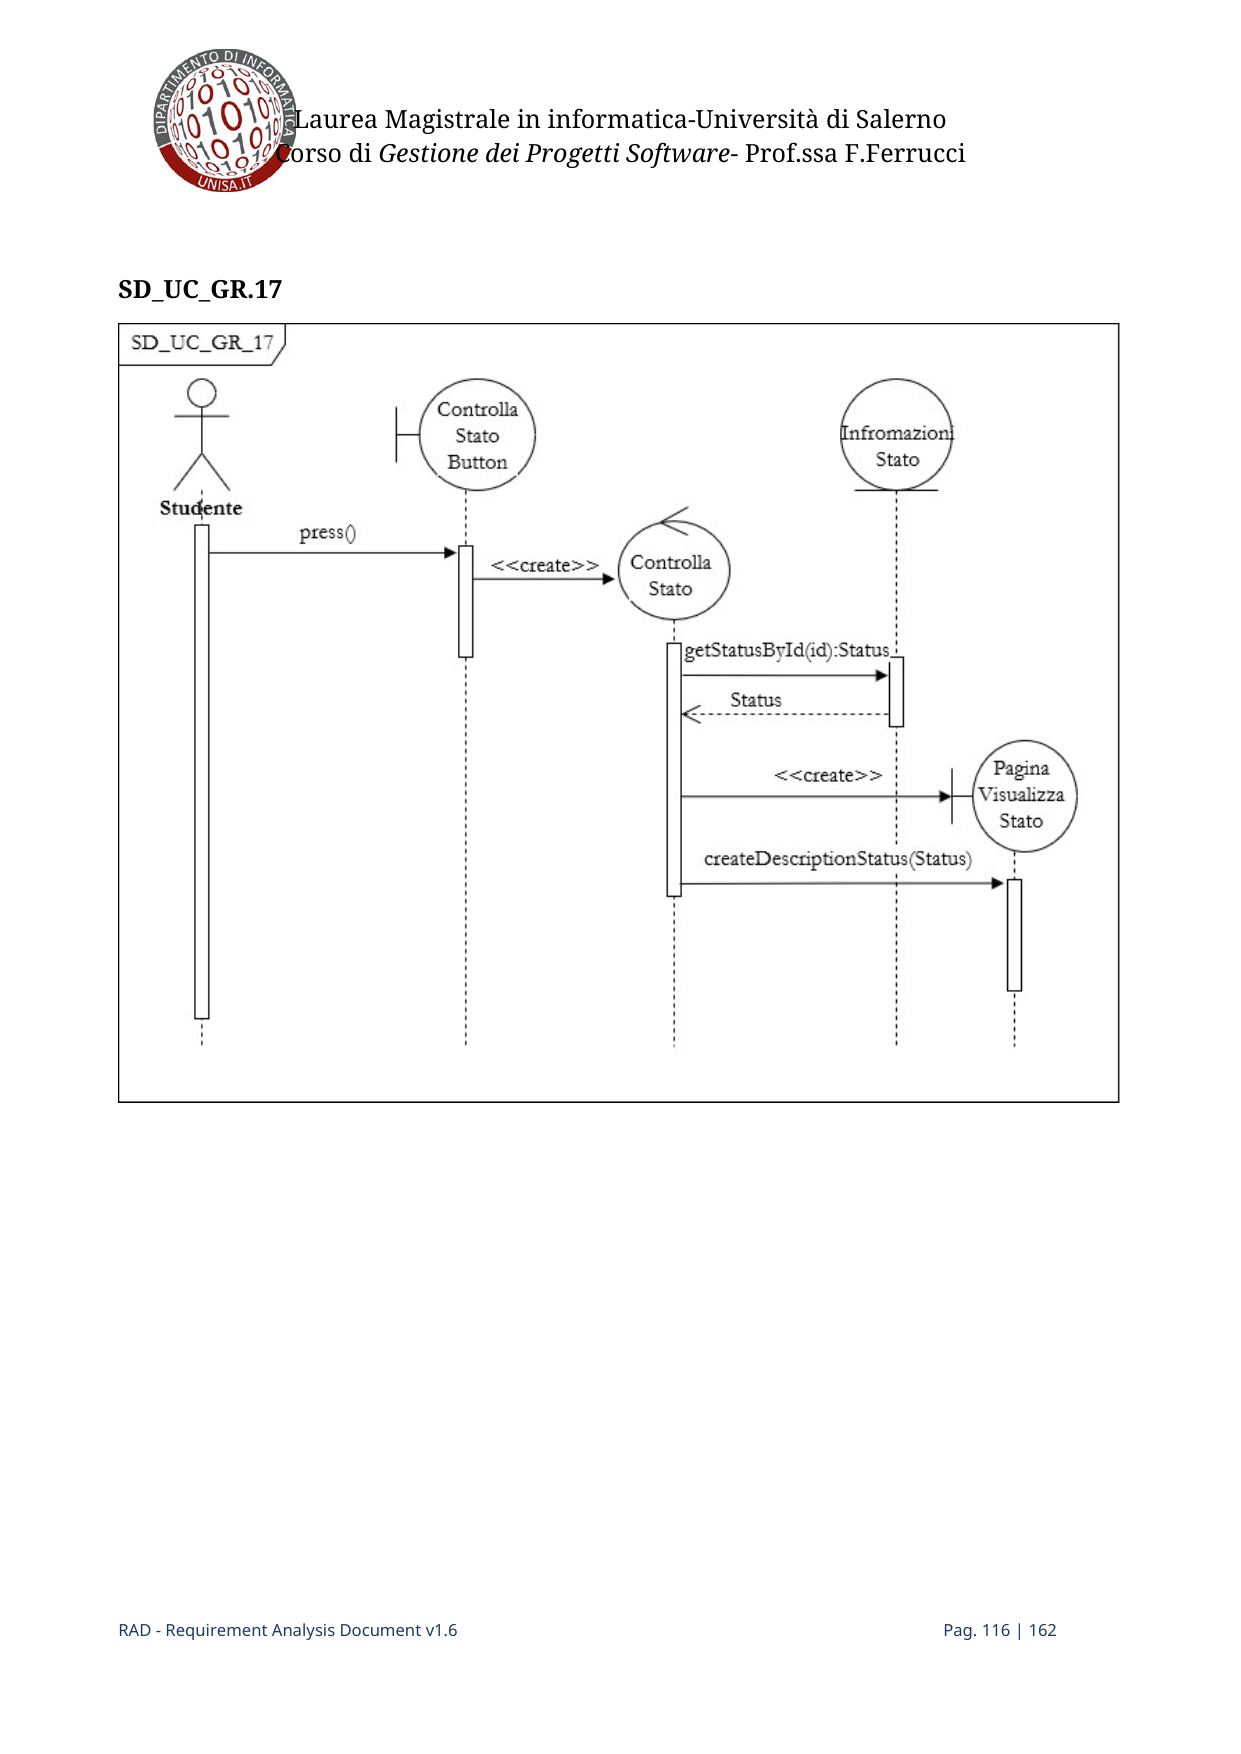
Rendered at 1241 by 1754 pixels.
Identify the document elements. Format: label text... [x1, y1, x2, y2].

picture [153, 49, 297, 192]
text SD_UC_GR.17 [118, 272, 1122, 306]
picture [118, 323, 1121, 1103]
